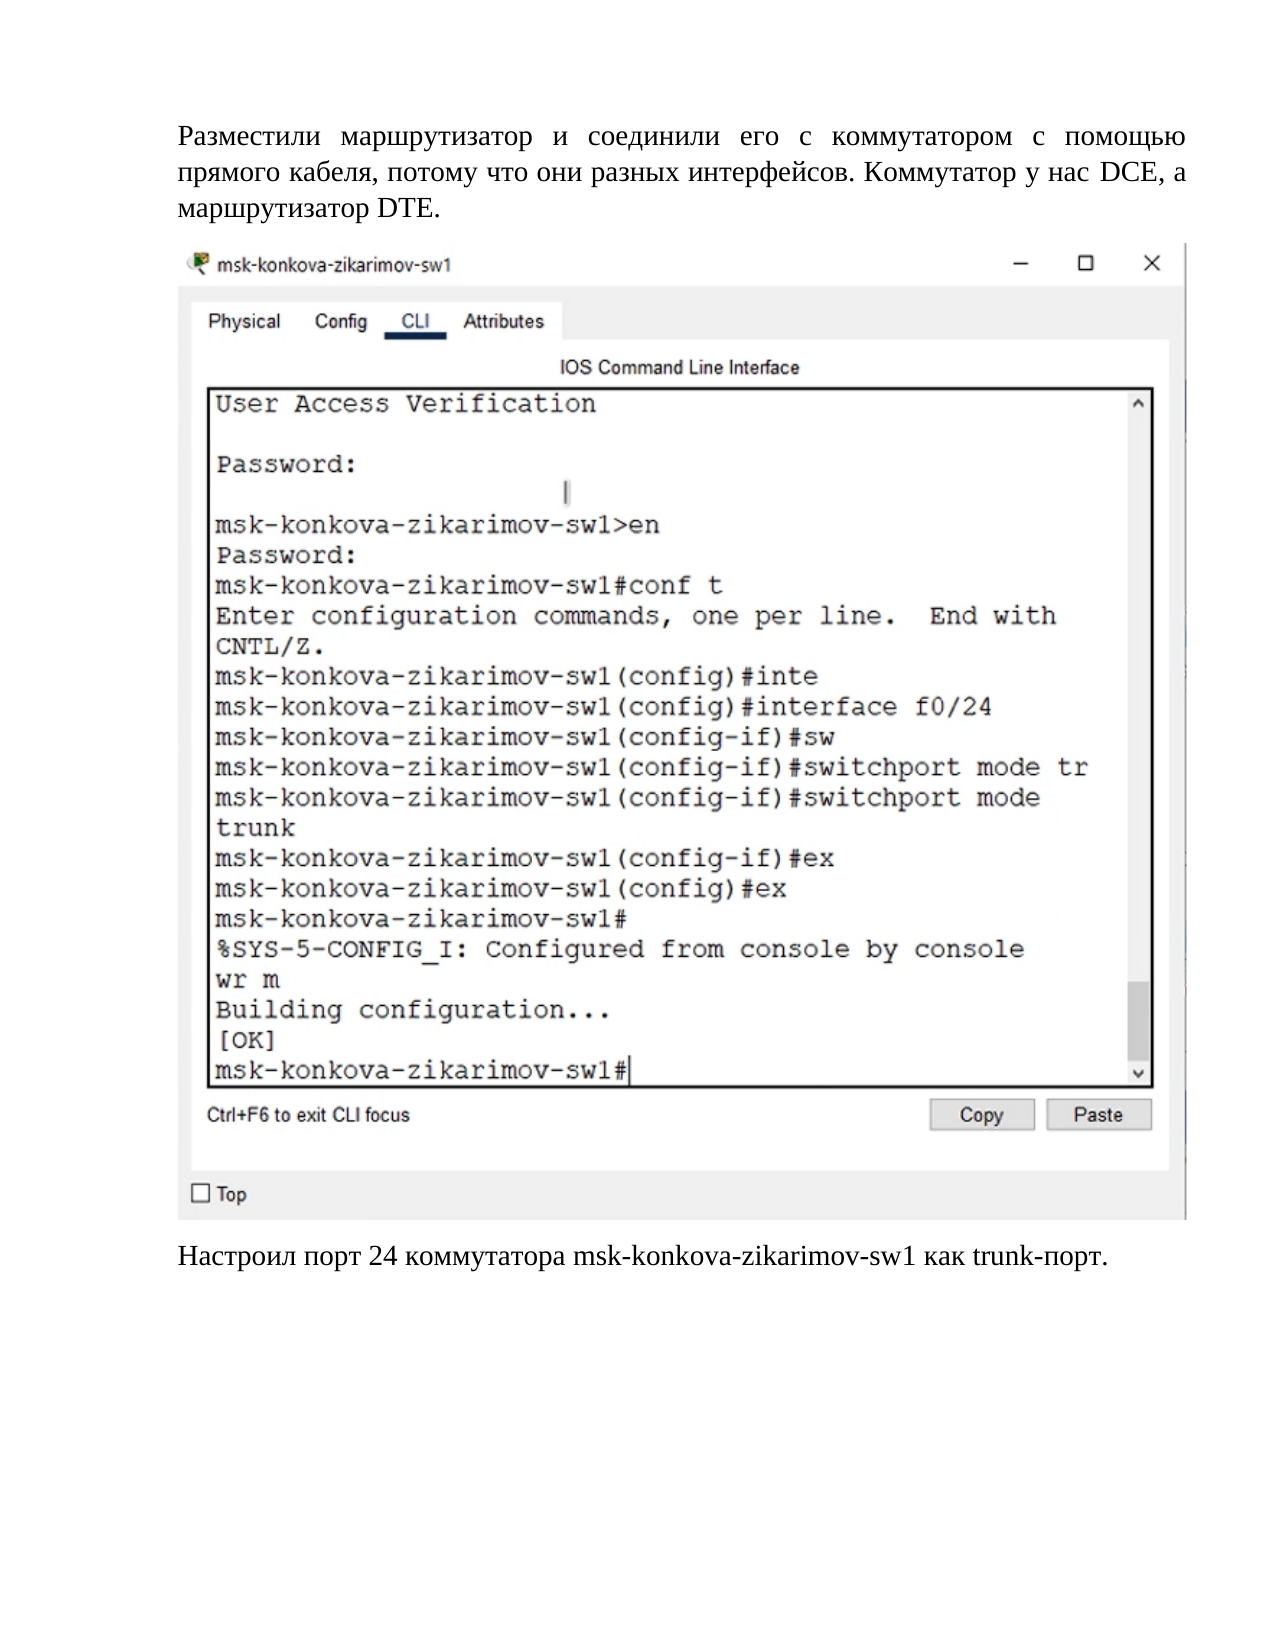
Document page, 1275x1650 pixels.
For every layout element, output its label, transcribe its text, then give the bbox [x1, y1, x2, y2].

picture [177, 243, 1187, 1220]
text Настроил порт 24 коммутатора msk-konkova-zikarimov-sw1 как trunk-порт. [177, 1238, 1186, 1272]
text Разместили маршрутизатор и соединили его с коммутатором с помощью прямого кабеля, потому что они разных интерфейсов. Коммутатор у нас DCE, а маршрутизатор DTE. [177, 118, 1186, 224]
